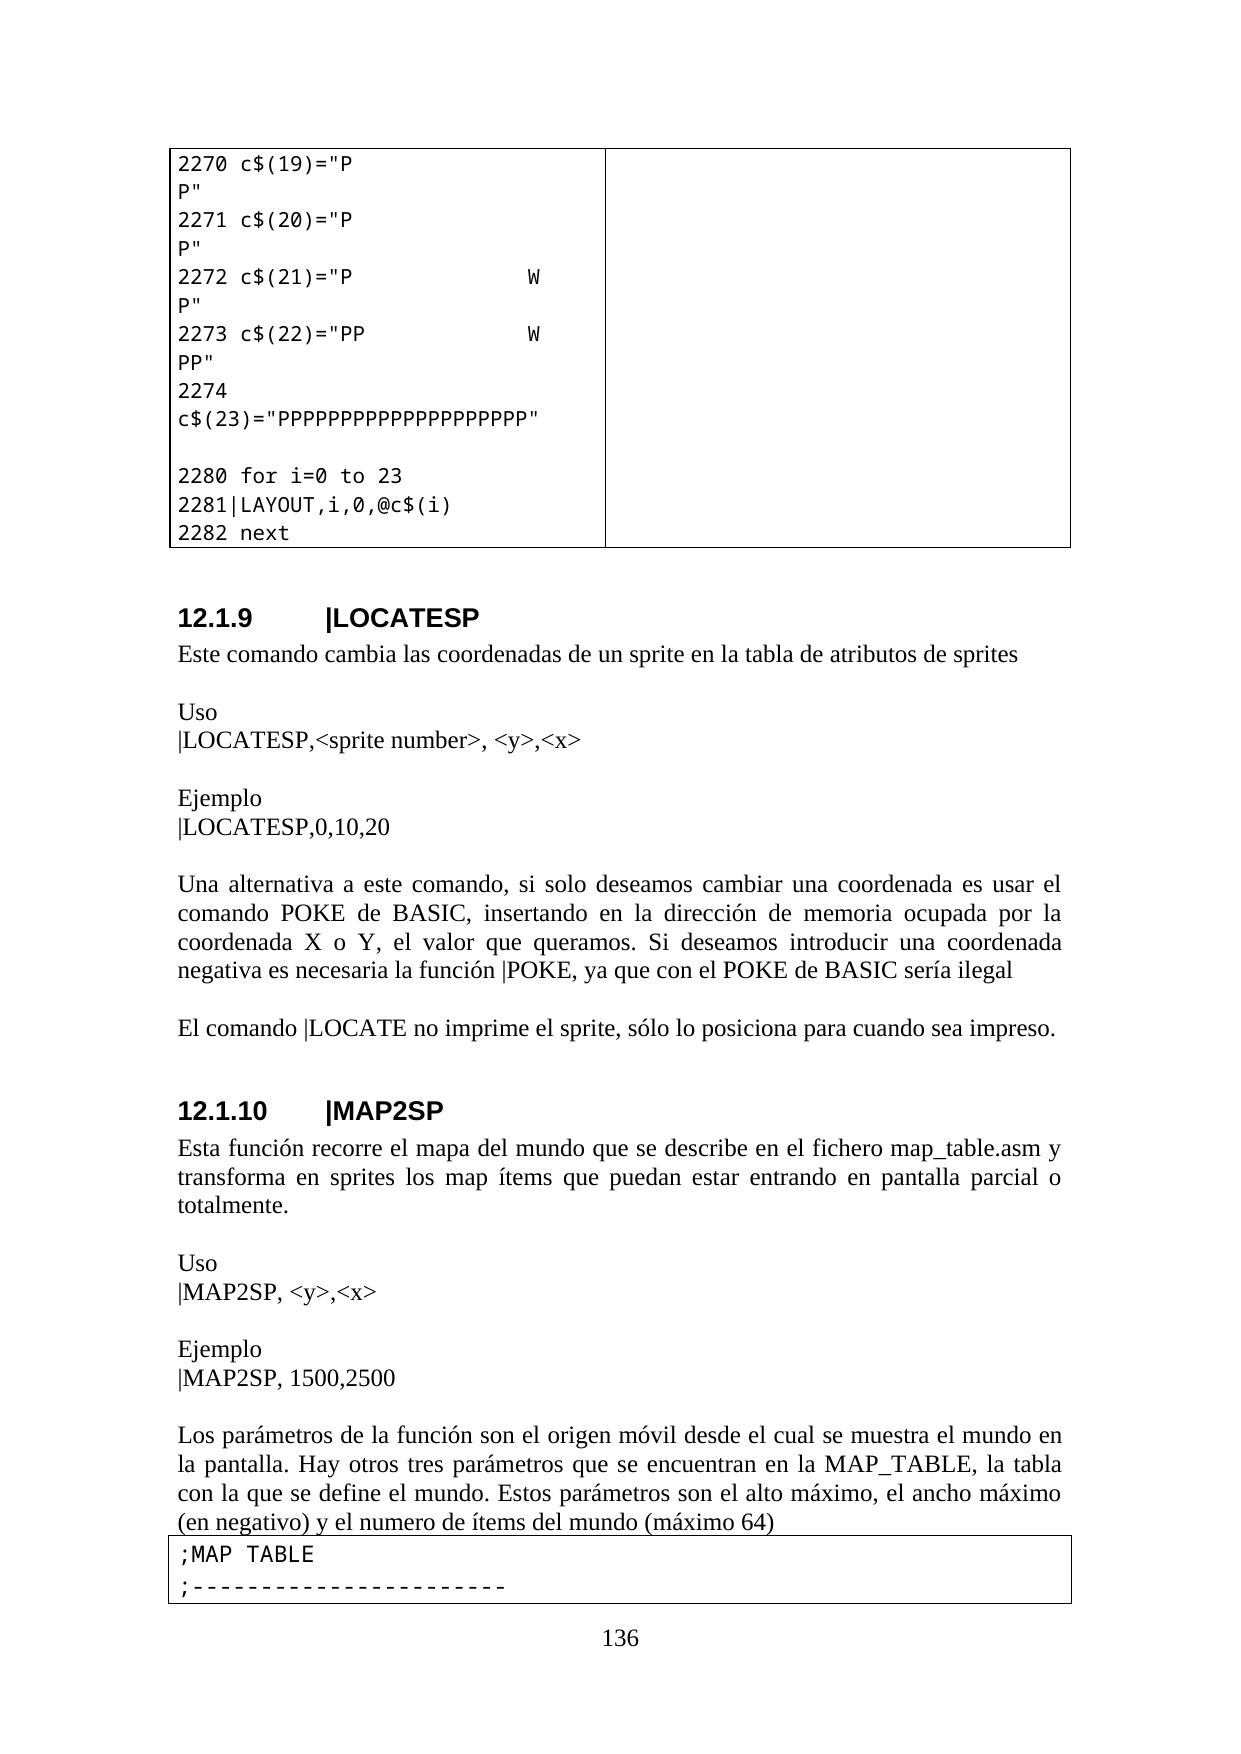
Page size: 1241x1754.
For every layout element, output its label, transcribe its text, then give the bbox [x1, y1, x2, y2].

text ;MAP TABLE [169, 1536, 1071, 1567]
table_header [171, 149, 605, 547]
text |LOCATESP,<sprite number>, <y>,<x> [177, 725, 1063, 754]
text Ejemplo [177, 1334, 1063, 1363]
text Este comando cambia las coordenadas de un sprite en la tabla de atributos de sprites [177, 639, 1063, 668]
text Esta función recorre el mapa del mundo que se describe en el fichero map_table.asm y transforma en sprites los map ítems que puedan estar entrando en pantalla parcial o totalmente. [177, 1133, 1063, 1219]
text |MAP2SP, <y>,<x> [177, 1277, 1063, 1305]
subtitle |LOCATESP [177, 602, 1063, 633]
subtitle |MAP2SP [177, 1095, 1063, 1127]
text |MAP2SP, 1500,2500 [177, 1363, 1063, 1392]
text Una alternativa a este comando, si solo deseamos cambiar una coordenada es usar el comando POKE de BASIC, insertando en la dirección de memoria ocupada por la coordenada X o Y, el valor que queramos. Si deseamos introducir una coordenada negativa es necesaria la función |POKE, ya que con el POKE de BASIC sería ilegal [177, 869, 1063, 984]
text Uso [177, 697, 1063, 725]
text Ejemplo [177, 783, 1063, 812]
text ;----------------------- [169, 1567, 1071, 1603]
text Uso [177, 1248, 1063, 1277]
text Los parámetros de la función son el origen móvil desde el cual se muestra el mundo en la pantalla. Hay otros tres parámetros que se encuentran en la MAP_TABLE, la tabla con la que se define el mundo. Estos parámetros son el alto máximo, el ancho máximo (en negativo) y el numero de ítems del mundo (máximo 64) [177, 1420, 1063, 1535]
text |LOCATESP,0,10,20 [177, 812, 1063, 840]
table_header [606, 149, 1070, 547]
text El comando |LOCATE no imprime el sprite, sólo lo posiciona para cuando sea impreso. [177, 1013, 1063, 1042]
